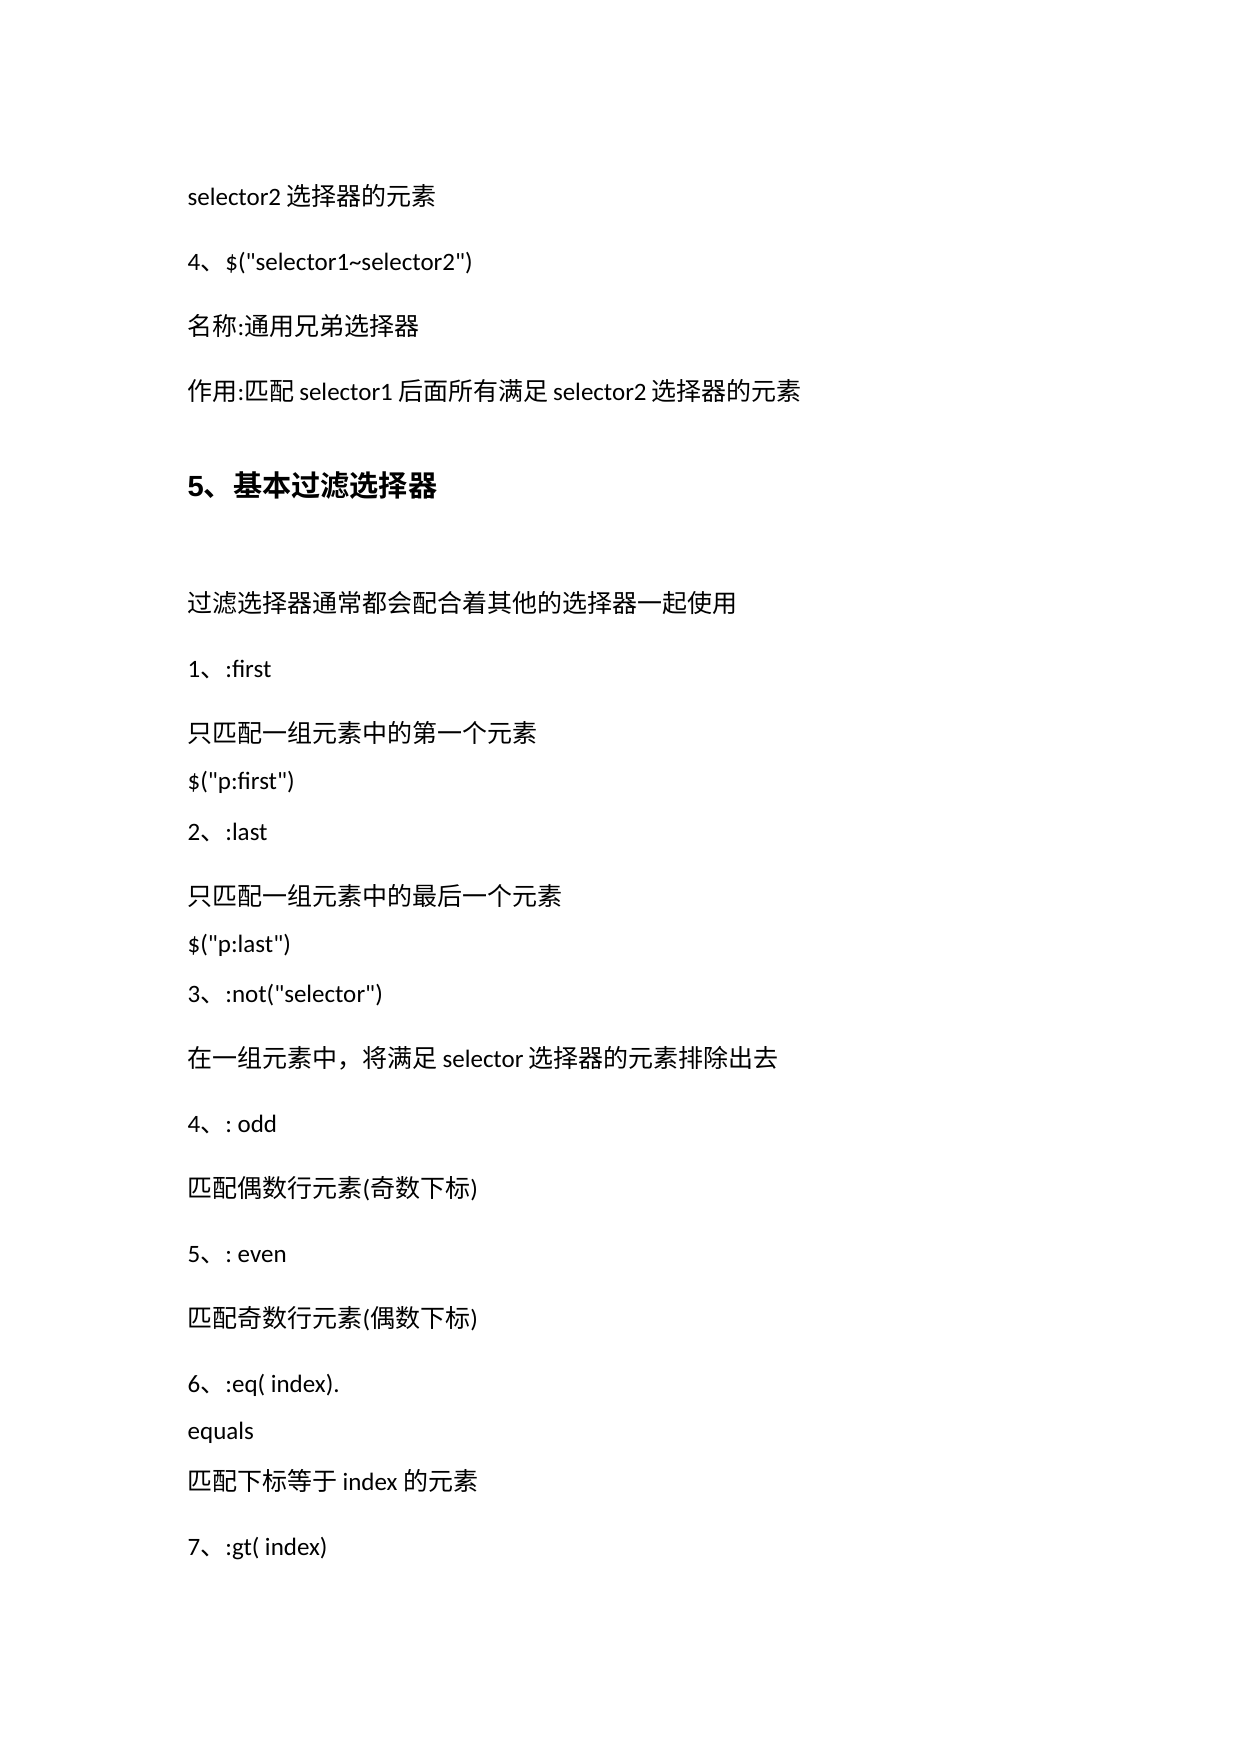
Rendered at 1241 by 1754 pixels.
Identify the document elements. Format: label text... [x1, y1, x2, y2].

text $("p:first") [187, 764, 1053, 797]
text 6、:eq( index). [187, 1349, 1053, 1414]
text 过滤选择器通常都会配合着其他的选择器一起使用 [187, 569, 1053, 634]
text 匹配奇数行元素(偶数下标) [187, 1284, 1053, 1349]
text 4、$("selector1~selector2") [187, 227, 1053, 292]
subtitle 5、基本过滤选择器 [187, 451, 1053, 516]
text 3、:not("selector") [187, 959, 1053, 1024]
text $("p:last") [187, 927, 1053, 959]
text 匹配下标等于index 的元素 [187, 1447, 1053, 1512]
text 只匹配一组元素中的最后一个元素 [187, 862, 1053, 927]
text 作用:匹配selector1后面所有满足selector2选择器的元素 [187, 357, 1053, 422]
text 在一组元素中，将满足selector选择器的元素排除出去 [187, 1024, 1053, 1089]
text 名称:通用兄弟选择器 [187, 292, 1053, 357]
text 只匹配一组元素中的第一个元素 [187, 699, 1053, 764]
text 匹配偶数行元素(奇数下标) [187, 1154, 1053, 1219]
text selector2选择器的元素 [187, 162, 1053, 227]
text 5、: even [187, 1219, 1053, 1284]
text 7、:gt( index) [187, 1512, 1053, 1577]
text equals [187, 1414, 1053, 1447]
text 1、:first [187, 634, 1053, 699]
text 2、:last [187, 797, 1053, 862]
text 4、: odd [187, 1089, 1053, 1154]
